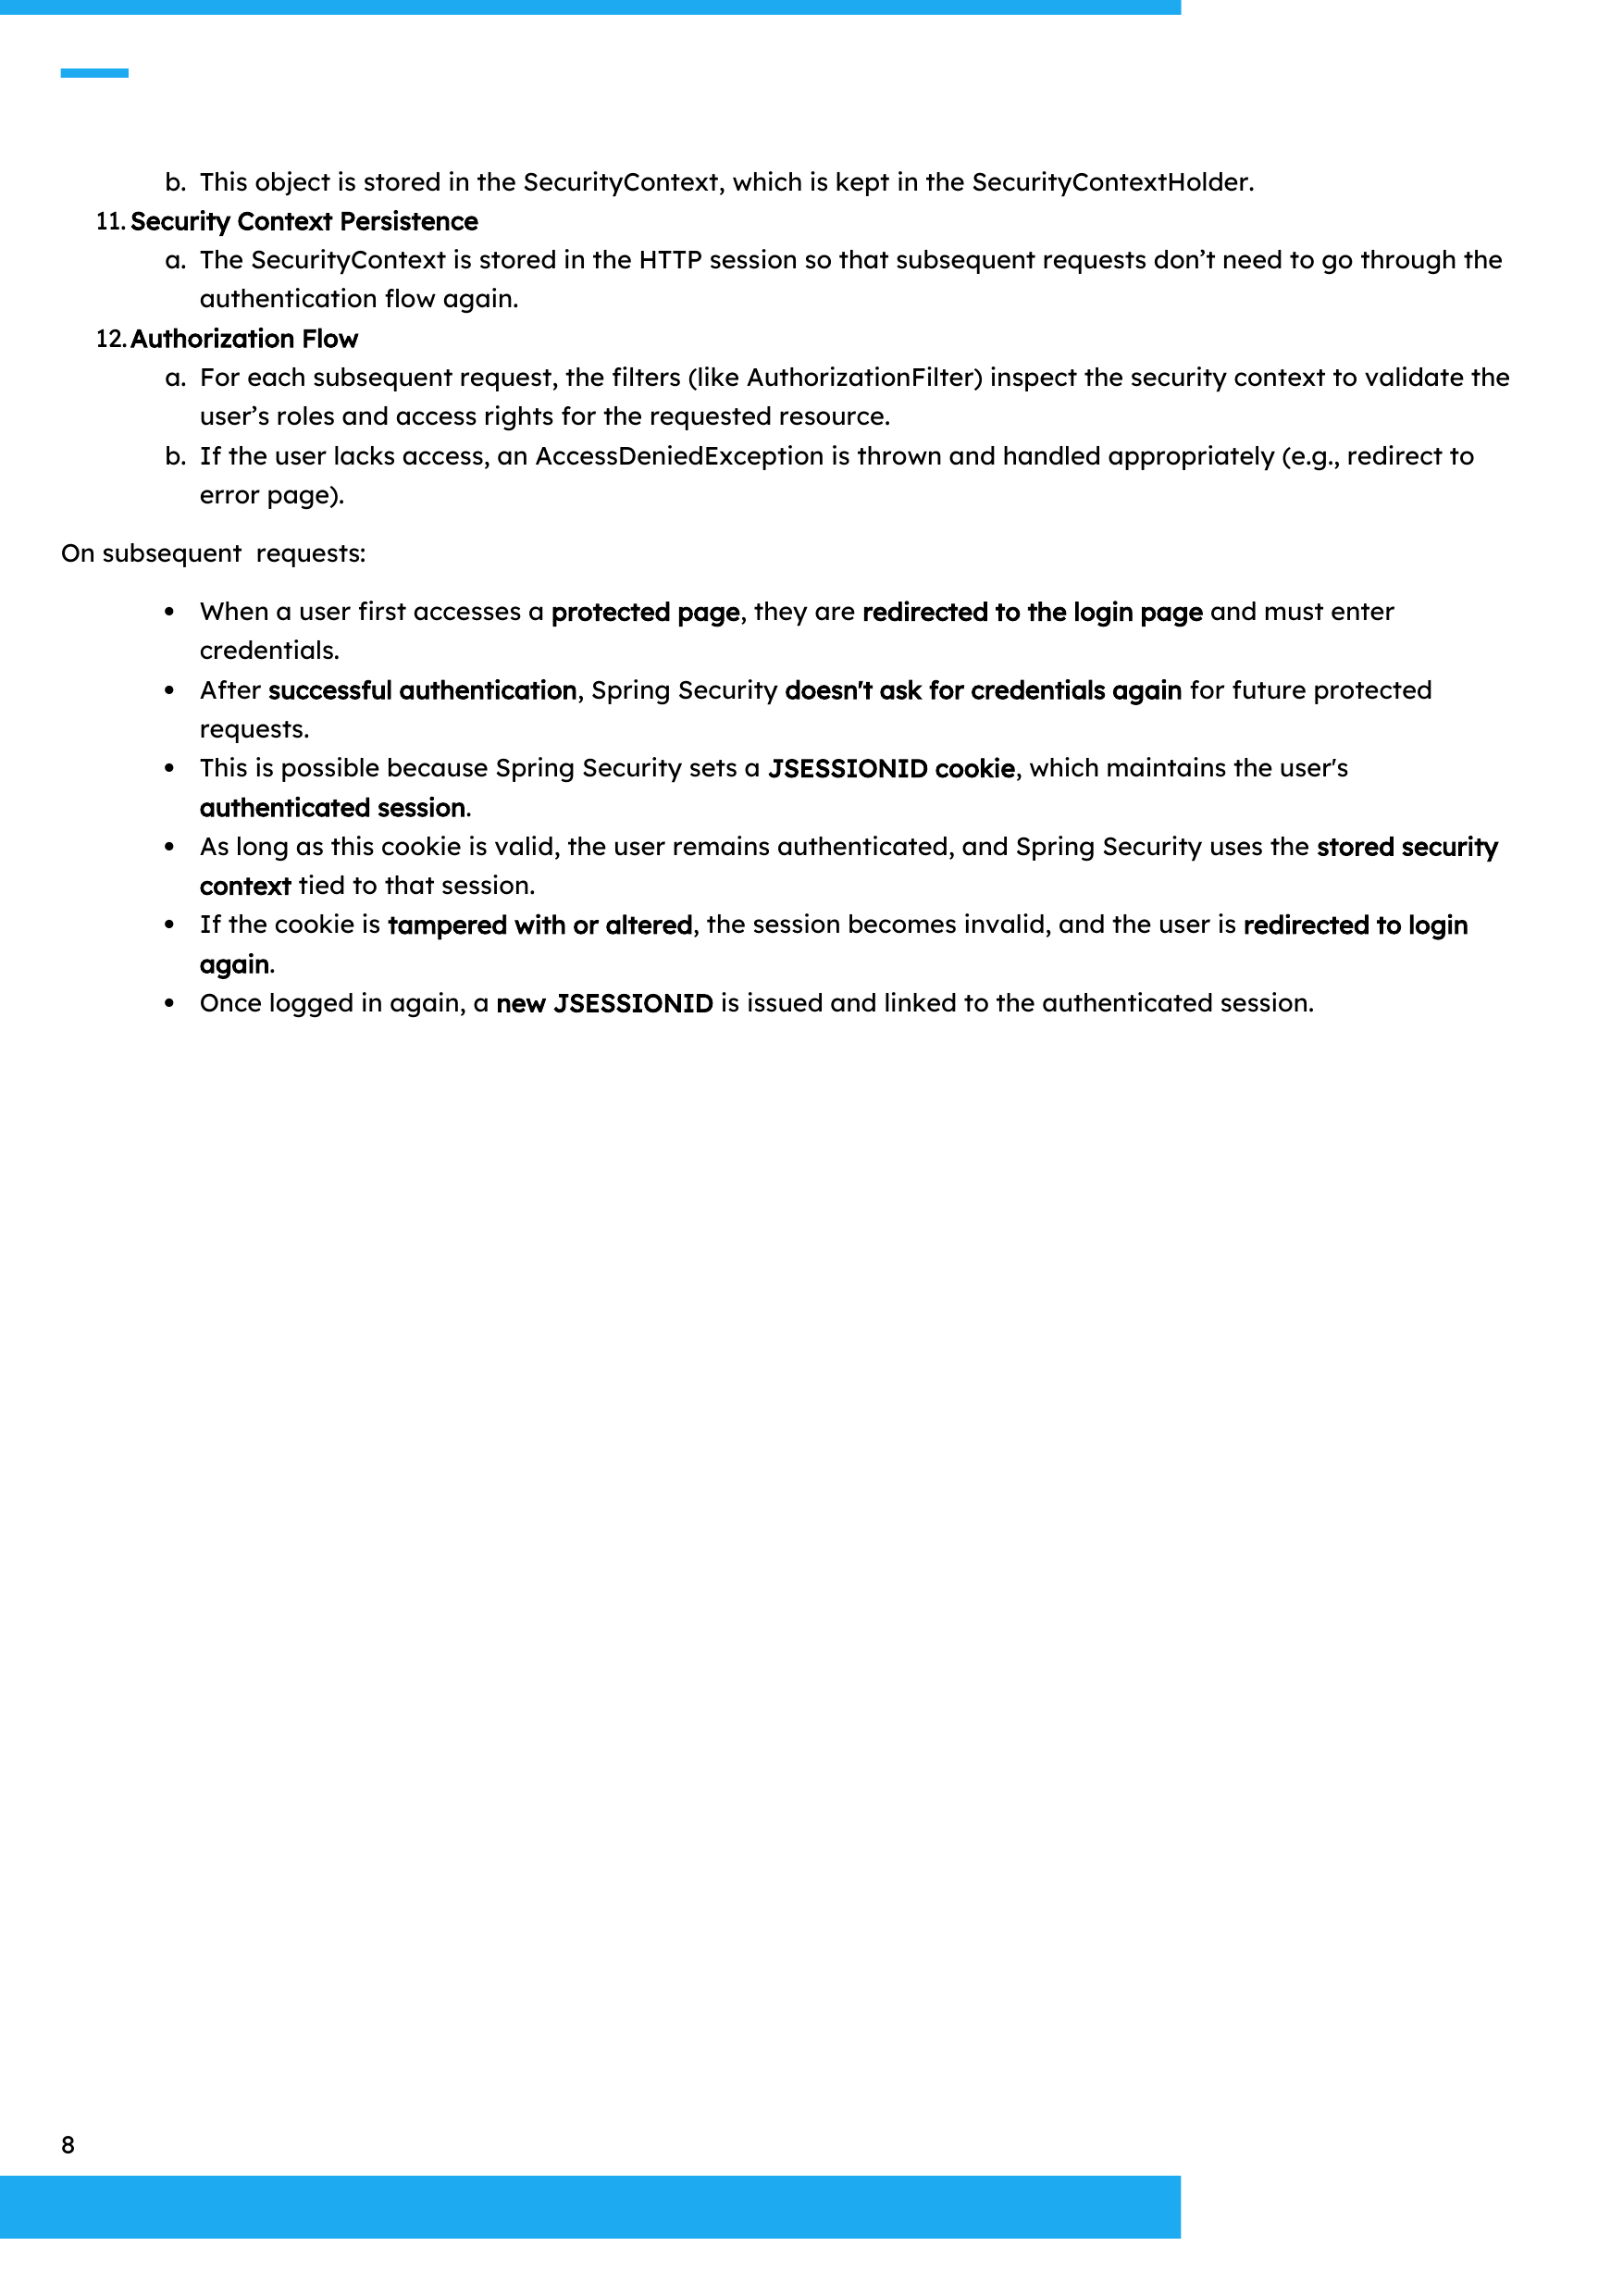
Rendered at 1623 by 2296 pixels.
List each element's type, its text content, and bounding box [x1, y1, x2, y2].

list If the user lacks access, an AccessDeniedException is thrown and handled appropriately (e.g., redirect to error page). [165, 440, 1526, 510]
list This object is stored in the SecurityContext, which is kept in the SecurityContextHolder. [165, 166, 1526, 197]
list Once logged in again, a new JSESSIONID is issued and linked to the authenticated session. [165, 987, 1526, 1018]
picture [0, 2176, 1182, 2239]
list If the cookie is tampered with or altered, the session becomes invalid, and the user is redirected to login again. [165, 909, 1526, 979]
list This is possible because Spring Security sets a JSESSIONID cookie, which maintains the user's authenticated session. [165, 752, 1526, 823]
list The SecurityContext is stored in the HTTP session so that subsequent requests don’t need to go through the authentication flow again. [165, 243, 1526, 314]
list Authorization Flow [95, 322, 1526, 354]
text On subsequent requests: [61, 537, 1526, 568]
list When a user first accesses a protected page, they are redirected to the login page and must enter credentials. [165, 595, 1526, 665]
list For each subsequent request, the filters (like AuthorizationFilter) inspect the security context to validate the user’s roles and access rights for the requested resource. [165, 361, 1526, 431]
list As long as this cookie is valid, the user remains authenticated, and Spring Security uses the stored security context tied to that session. [165, 830, 1526, 900]
picture [60, 68, 129, 78]
list Security Context Persistence [95, 205, 1526, 236]
picture [0, 0, 1182, 15]
list After successful authentication, Spring Security doesn't ask for credentials again for future protected requests. [165, 674, 1526, 744]
